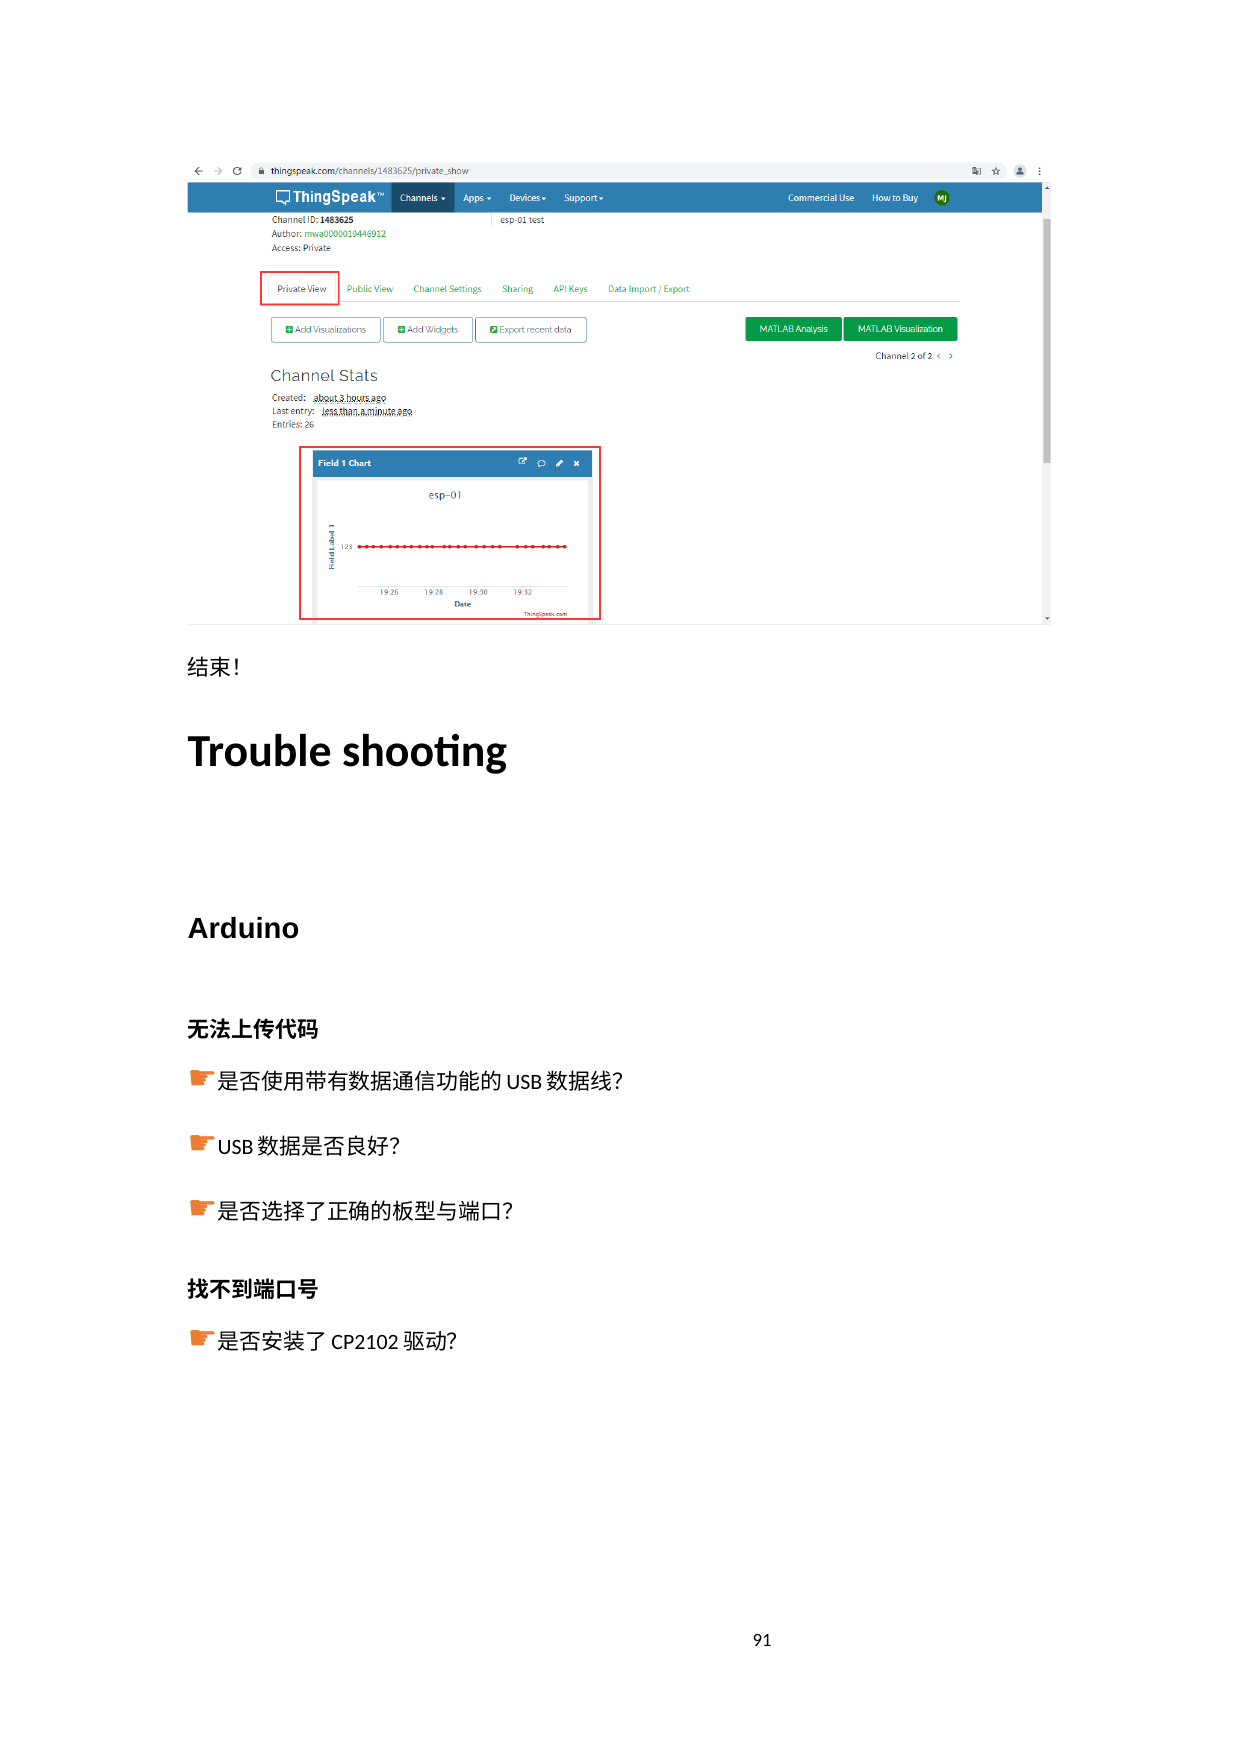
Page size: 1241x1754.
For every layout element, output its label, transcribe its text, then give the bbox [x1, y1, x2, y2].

picture [187, 162, 1051, 628]
text 找不到端口号 [187, 1271, 1053, 1304]
text ☛是否选择了正确的板型与端口？ [187, 1174, 1053, 1239]
text ☛是否安装了CP2102驱动？ [187, 1304, 1053, 1369]
text 无法上传代码 [187, 1011, 1053, 1044]
subtitle Trouble shooting [187, 717, 1053, 782]
text ☛是否使用带有数据通信功能的USB数据线？ [187, 1044, 1053, 1109]
text 结束！ [187, 649, 1053, 682]
text ☛USB数据是否良好？ [187, 1109, 1053, 1174]
subtitle Arduino [187, 895, 1053, 960]
